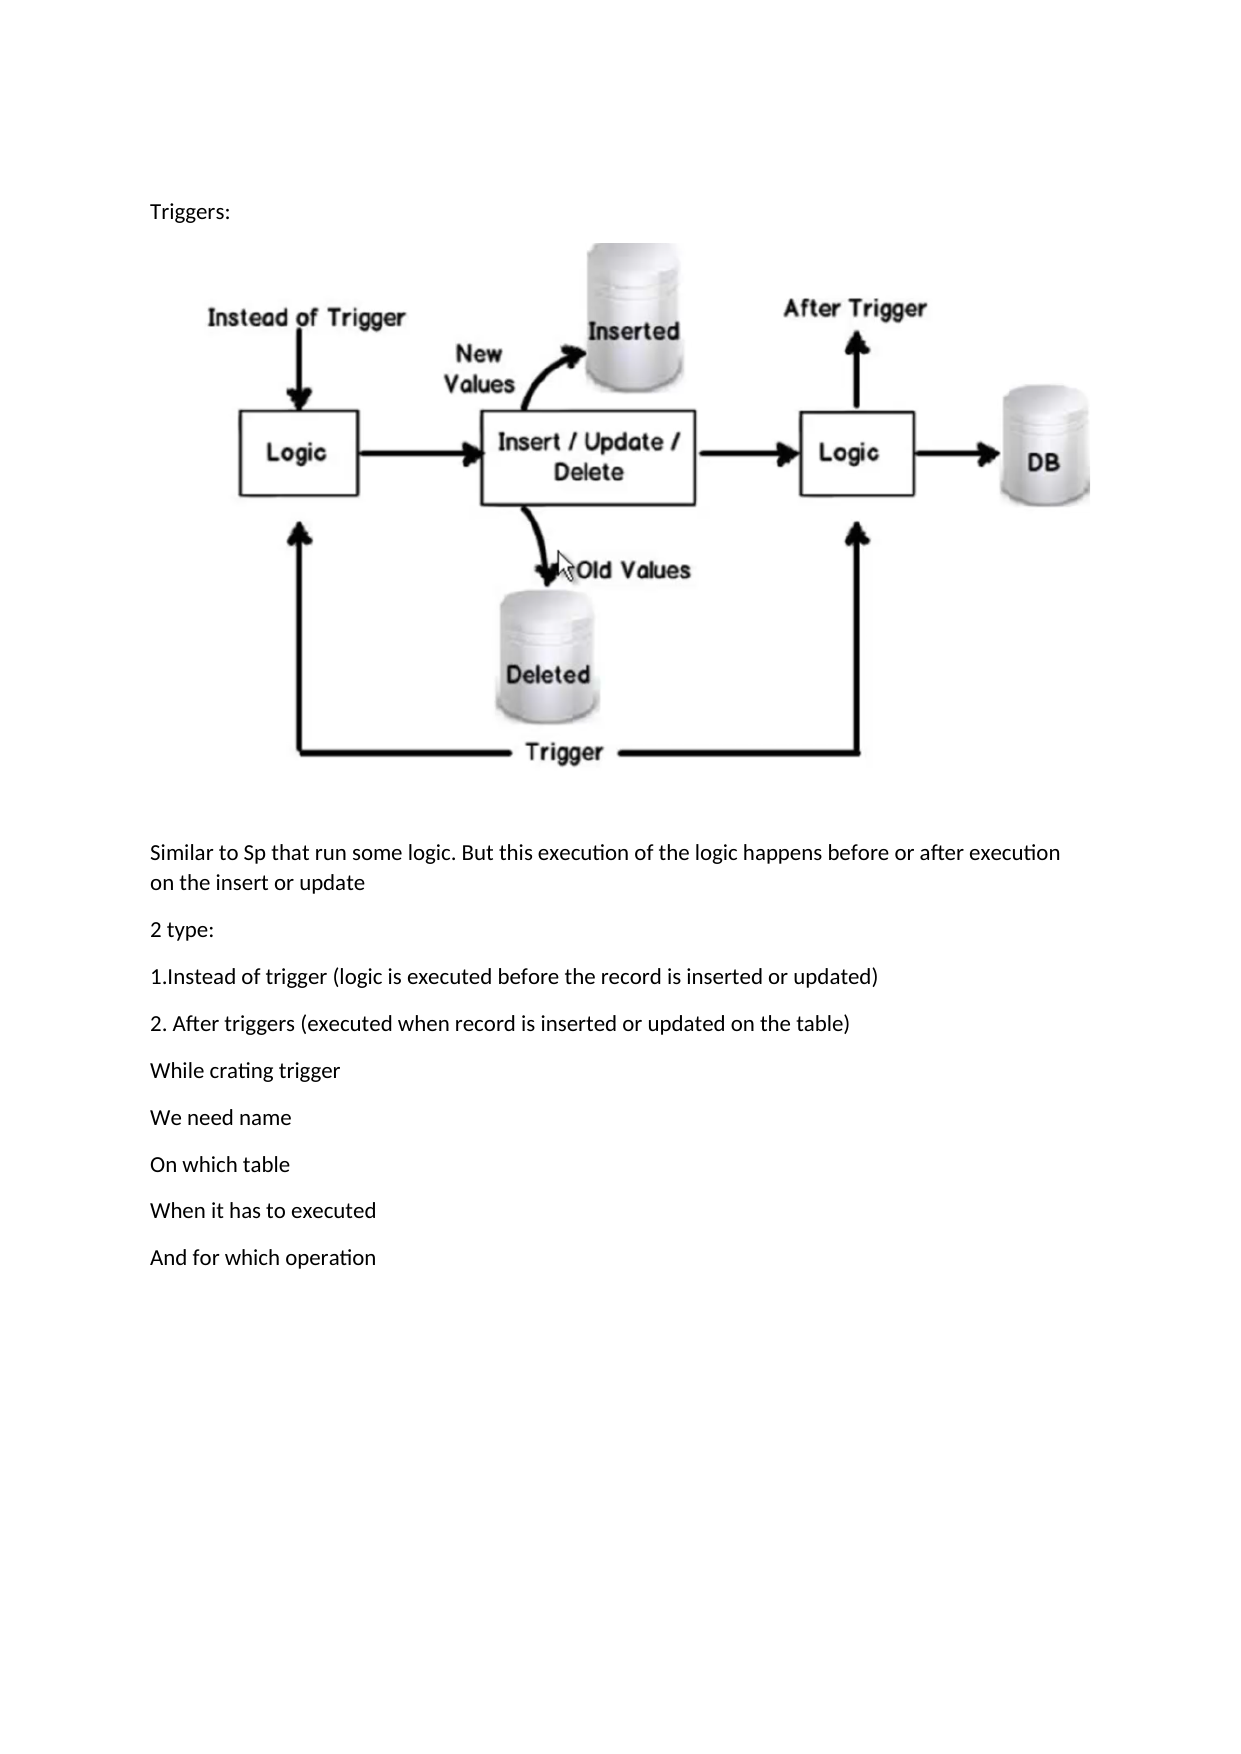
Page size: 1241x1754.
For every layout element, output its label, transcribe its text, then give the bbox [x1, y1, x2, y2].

picture [150, 243, 1091, 773]
text 1.Instead of trigger (logic is executed before the record is inserted or updated) [150, 962, 1090, 990]
text 2. After triggers (executed when record is inserted or updated on the table) [150, 1009, 1090, 1037]
text When it has to executed [150, 1197, 1090, 1224]
text 2 type: [150, 915, 1090, 943]
text And for which operation [150, 1243, 1090, 1271]
text Triggers: [150, 197, 1090, 225]
text Similar to Sp that run some logic. But this execution of the logic happens before or after execution on the insert or update [150, 838, 1090, 896]
text We need name [150, 1103, 1090, 1131]
text While crating trigger [150, 1056, 1090, 1084]
text On which table [150, 1150, 1090, 1178]
